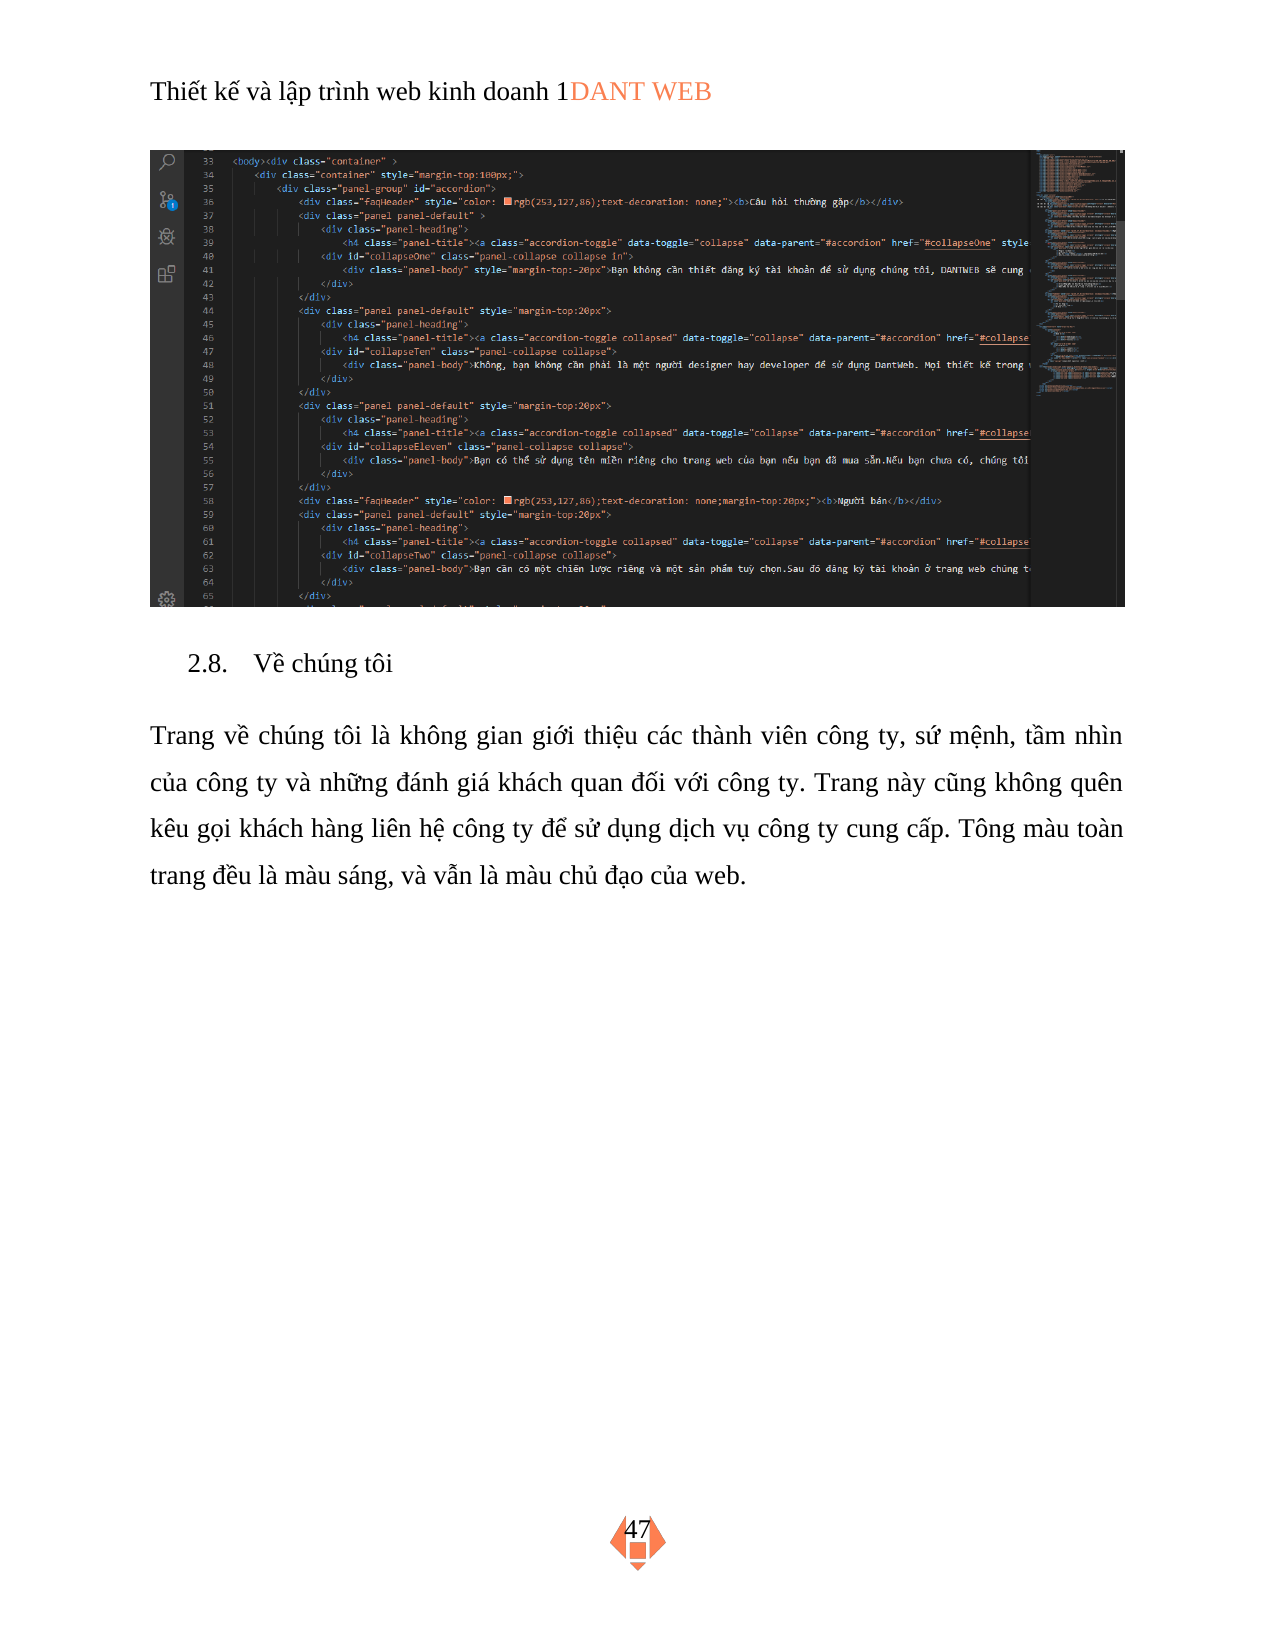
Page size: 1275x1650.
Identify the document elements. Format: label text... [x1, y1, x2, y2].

text Trang về chúng tôi là không gian giới thiệu các thành viên công ty, sứ mệnh, tầm nhìn của công ty và những đánh giá khách quan đối với công ty. Trang này cũng không quên kêu gọi khách hàng liên hệ công ty để sử dụng dịch vụ công ty cung cấp. Tông màu toàn trang đều là màu sáng, và vẫn là màu chủ đạo của web. [150, 719, 1125, 890]
picture [606, 1515, 669, 1571]
list Về chúng tôi [187, 647, 1125, 678]
picture [150, 150, 1125, 607]
